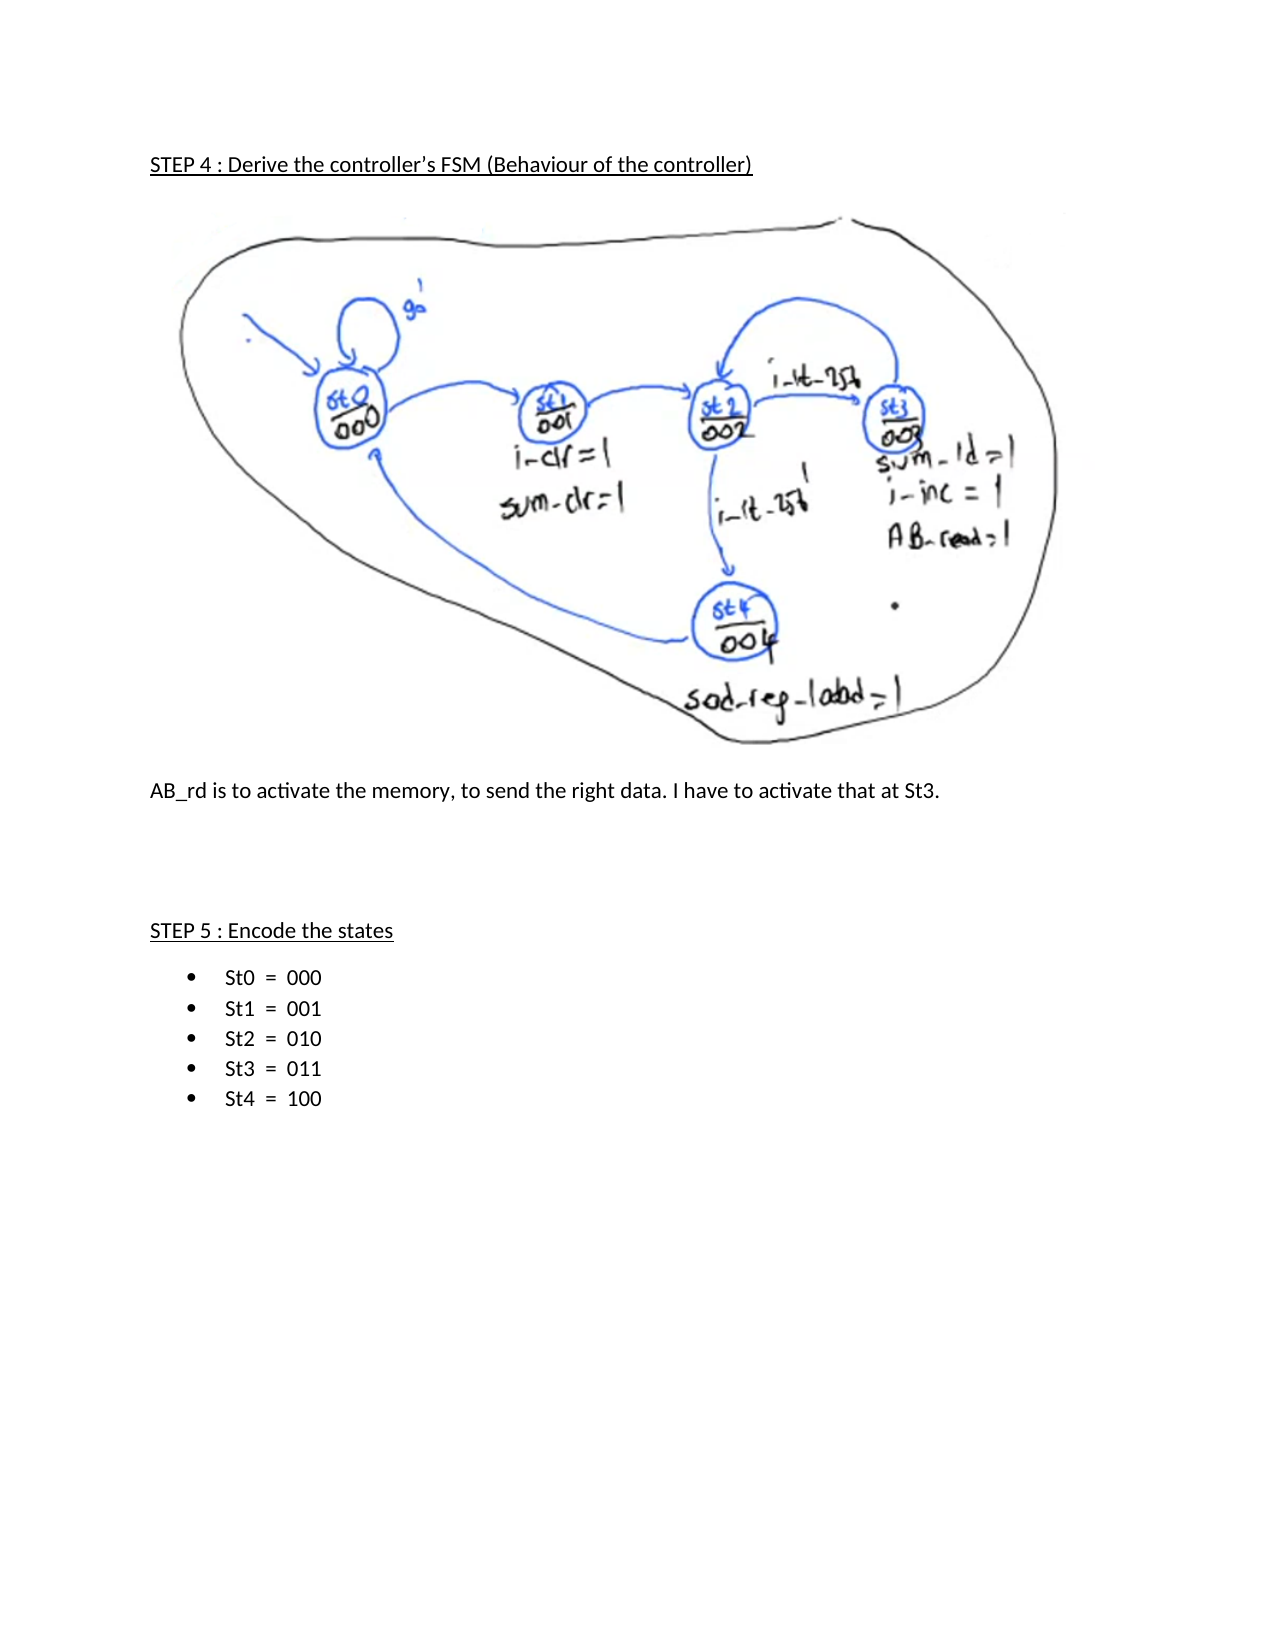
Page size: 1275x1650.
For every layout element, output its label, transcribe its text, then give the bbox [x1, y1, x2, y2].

list St3 = 011 [187, 1054, 1125, 1082]
list St1 = 001 [187, 994, 1125, 1022]
list St2 = 010 [187, 1024, 1125, 1052]
text AB_rd is to activate the memory, to send the right data. I have to activate that at St3. [150, 776, 1125, 804]
list St0 = 000 [187, 963, 1125, 991]
text STEP 4 : Derive the controller’s FSM (Behaviour of the controller) [150, 150, 1125, 178]
text STEP 5 : Encode the states [150, 917, 1125, 944]
list St4 = 100 [187, 1084, 1125, 1112]
picture [150, 196, 1125, 757]
